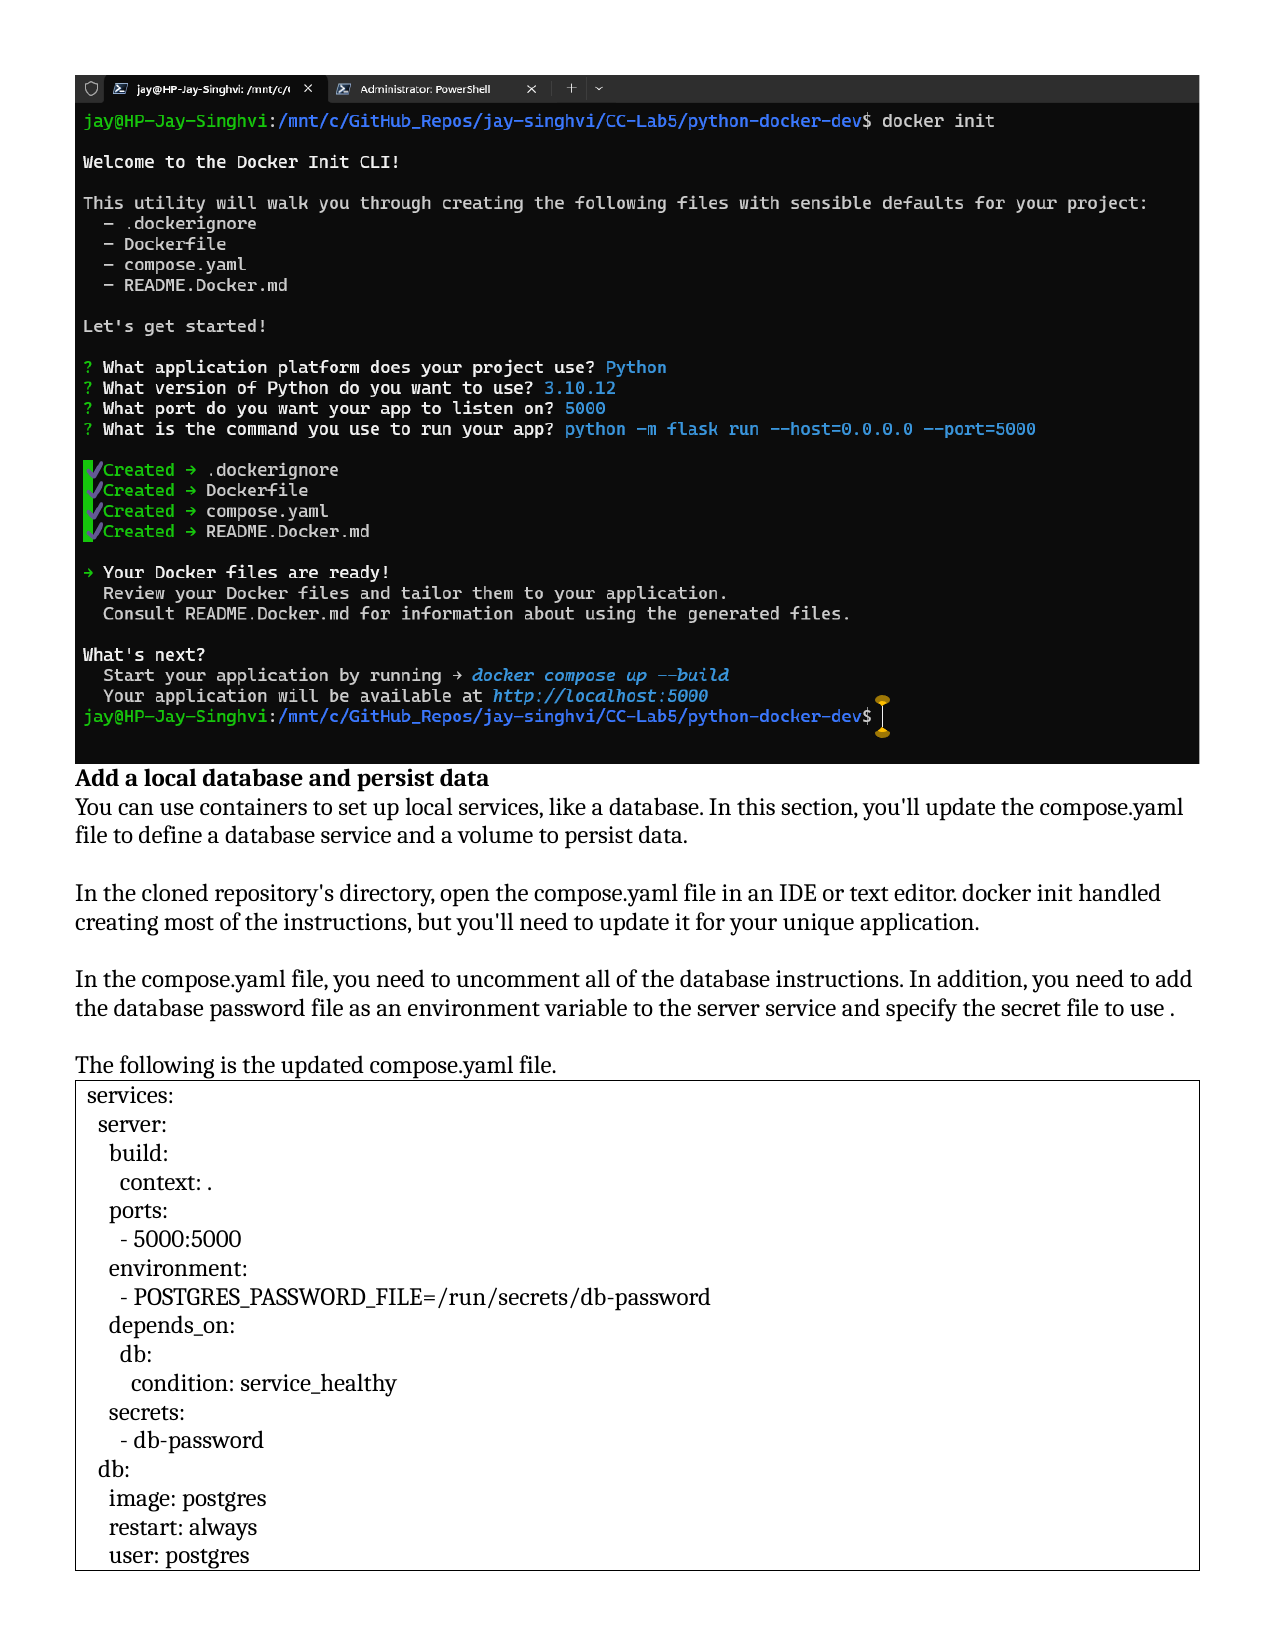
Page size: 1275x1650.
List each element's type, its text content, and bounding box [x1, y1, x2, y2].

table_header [76, 1081, 1199, 1570]
text You can use containers to set up local services, like a database. In this section, you'll update the compose.yaml file to define a database service and a volume to persist data. [75, 793, 1200, 850]
text Add a local database and persist data [75, 764, 1200, 793]
text In the cloned repository's directory, open the compose.yaml file in an IDE or text editor. docker init handled creating most of the instructions, but you'll need to update it for your unique application. [75, 879, 1200, 936]
picture [75, 75, 1200, 764]
text In the compose.yaml file, you need to uncomment all of the database instructions. In addition, you need to add the database password file as an environment variable to the server service and specify the secret file to use . [75, 965, 1200, 1023]
text The following is the updated compose.yaml file. [75, 1051, 1200, 1080]
